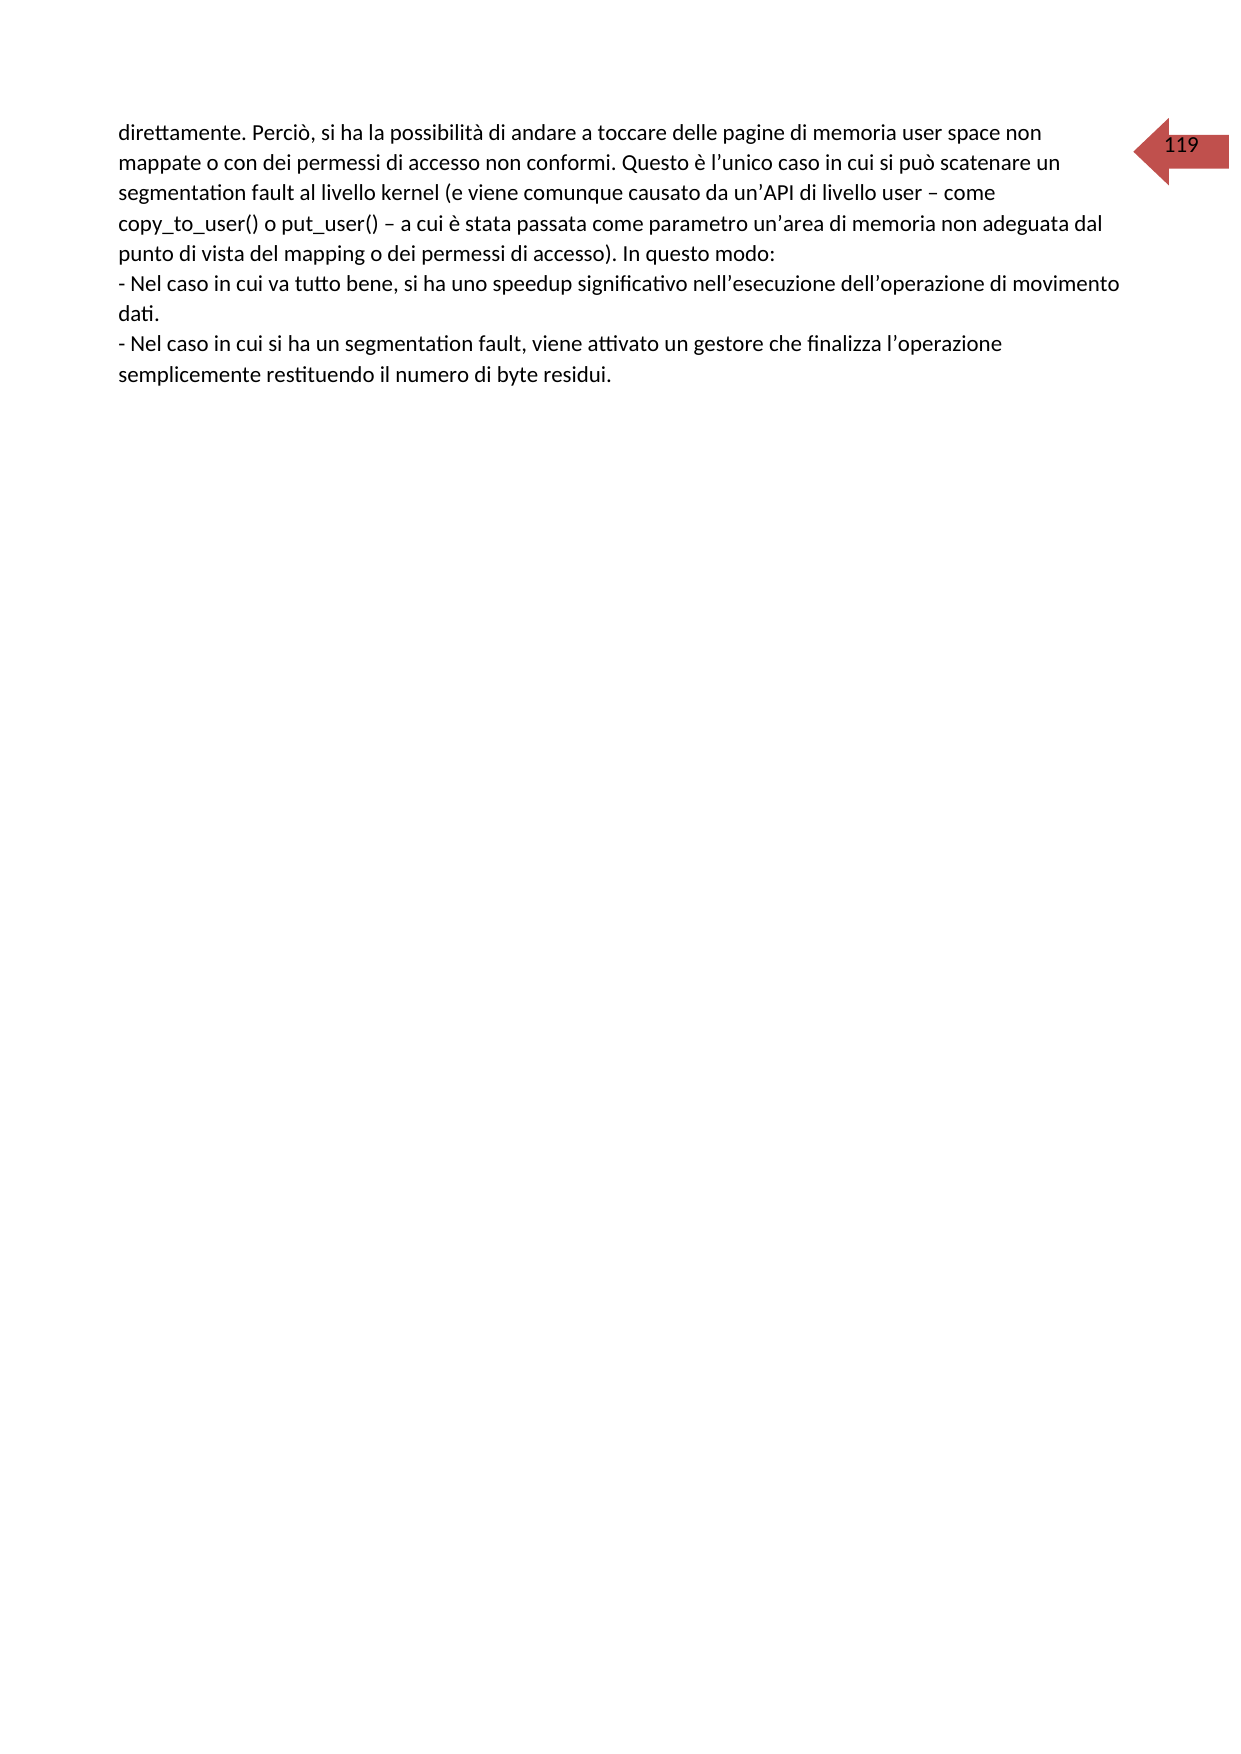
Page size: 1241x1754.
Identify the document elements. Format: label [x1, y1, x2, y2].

text [118, 118, 1122, 388]
